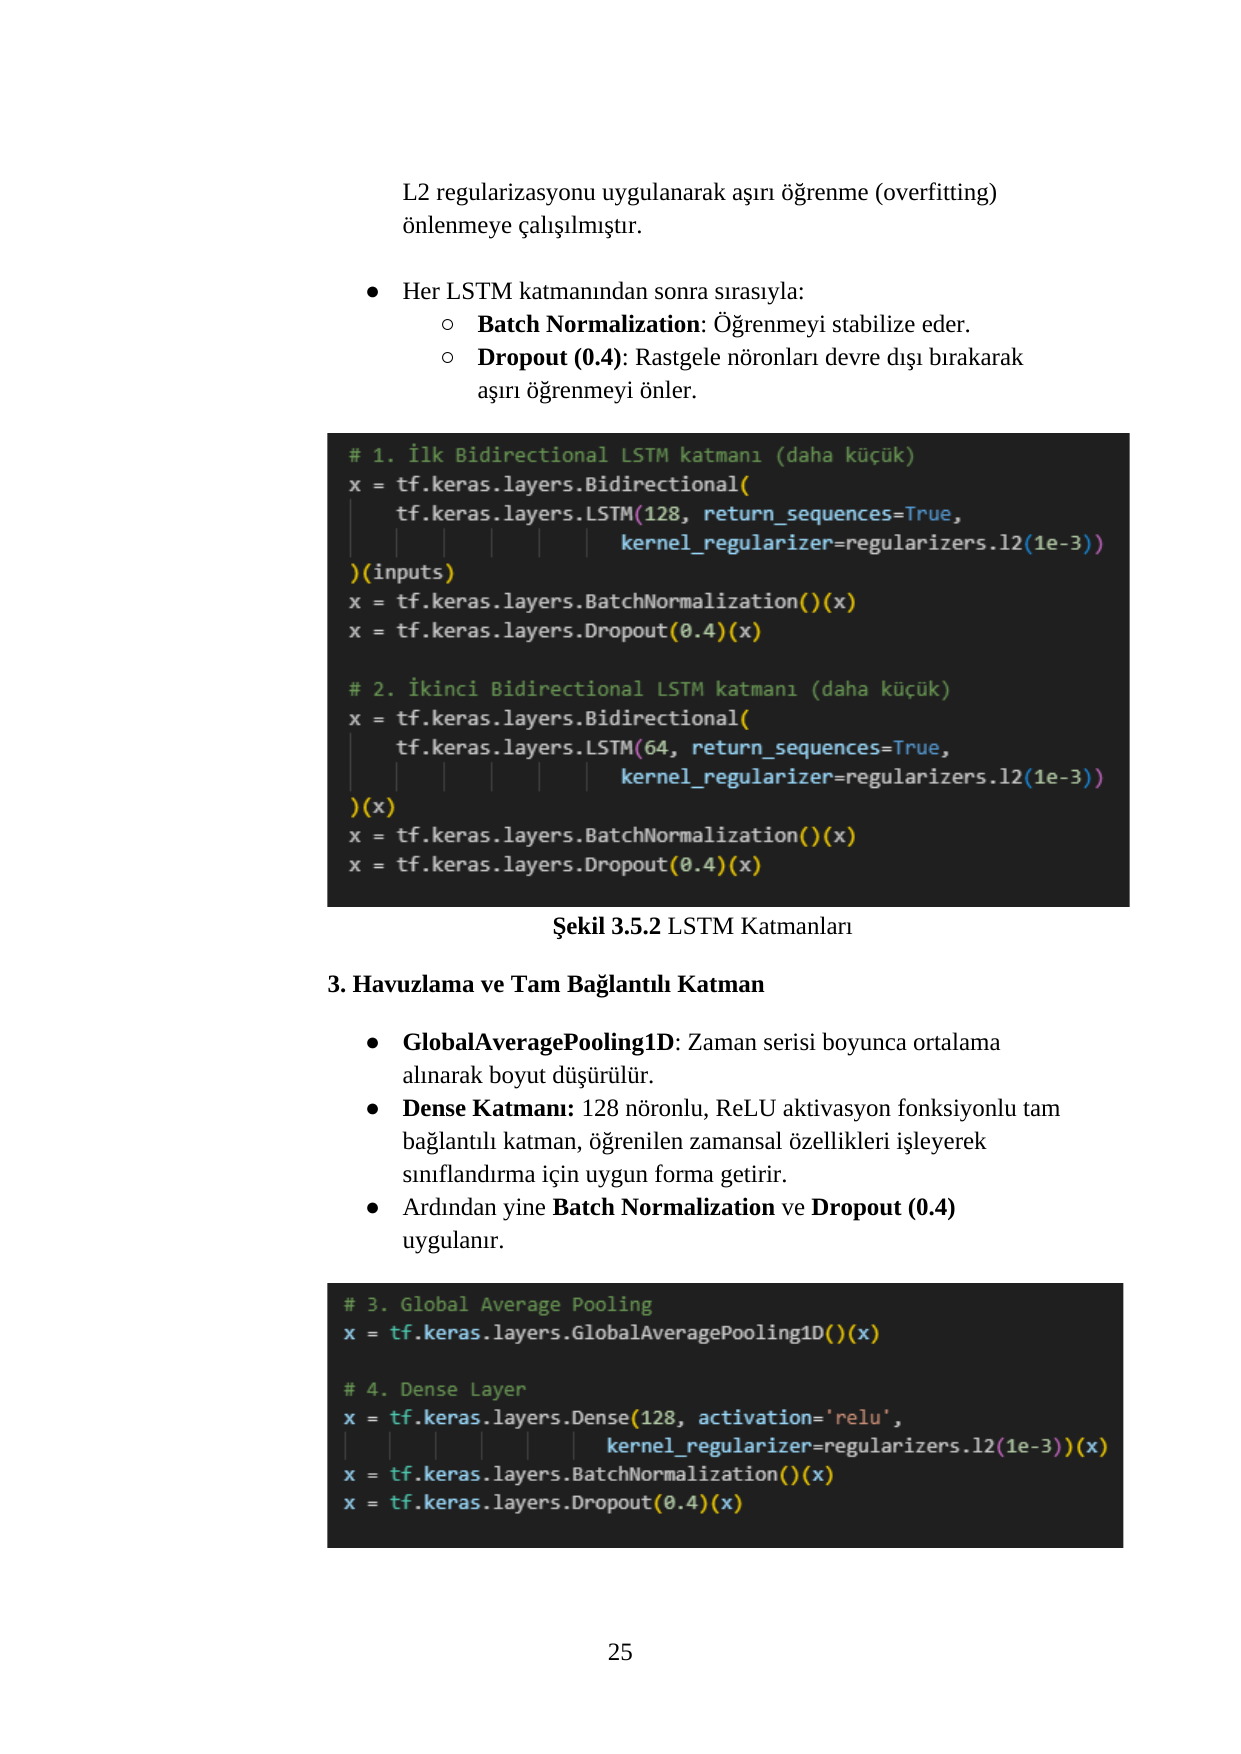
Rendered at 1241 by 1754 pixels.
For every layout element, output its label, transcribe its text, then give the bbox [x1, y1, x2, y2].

text Şekil 3.5.2 LSTM Katmanları [327, 907, 1063, 940]
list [365, 177, 1063, 272]
list GlobalAveragePooling1D: Zaman serisi boyunca ortalama alınarak boyut düşürülür. [365, 1027, 1063, 1089]
list Dense Katmanı: 128 nöronlu, ReLU aktivasyon fonksiyonlu tam bağlantılı katman, öğrenilen zamansal özellikleri işleyerek sınıflandırma için uygun forma getirir. [365, 1093, 1063, 1188]
picture [327, 1283, 1124, 1548]
list Ardından yine Batch Normalization ve Dropout (0.4) uygulanır. [365, 1192, 1063, 1254]
list Her LSTM katmanından sonra sırasıyla: [365, 276, 1063, 305]
list Dropout (0.4): Rastgele nöronları devre dışı bırakarak aşırı öğrenmeyi önler. [440, 342, 1063, 404]
picture [327, 433, 1130, 907]
subtitle 3. Havuzlama ve Tam Bağlantılı Katman [252, 969, 1063, 998]
list Batch Normalization: Öğrenmeyi stabilize eder. [440, 309, 1063, 338]
